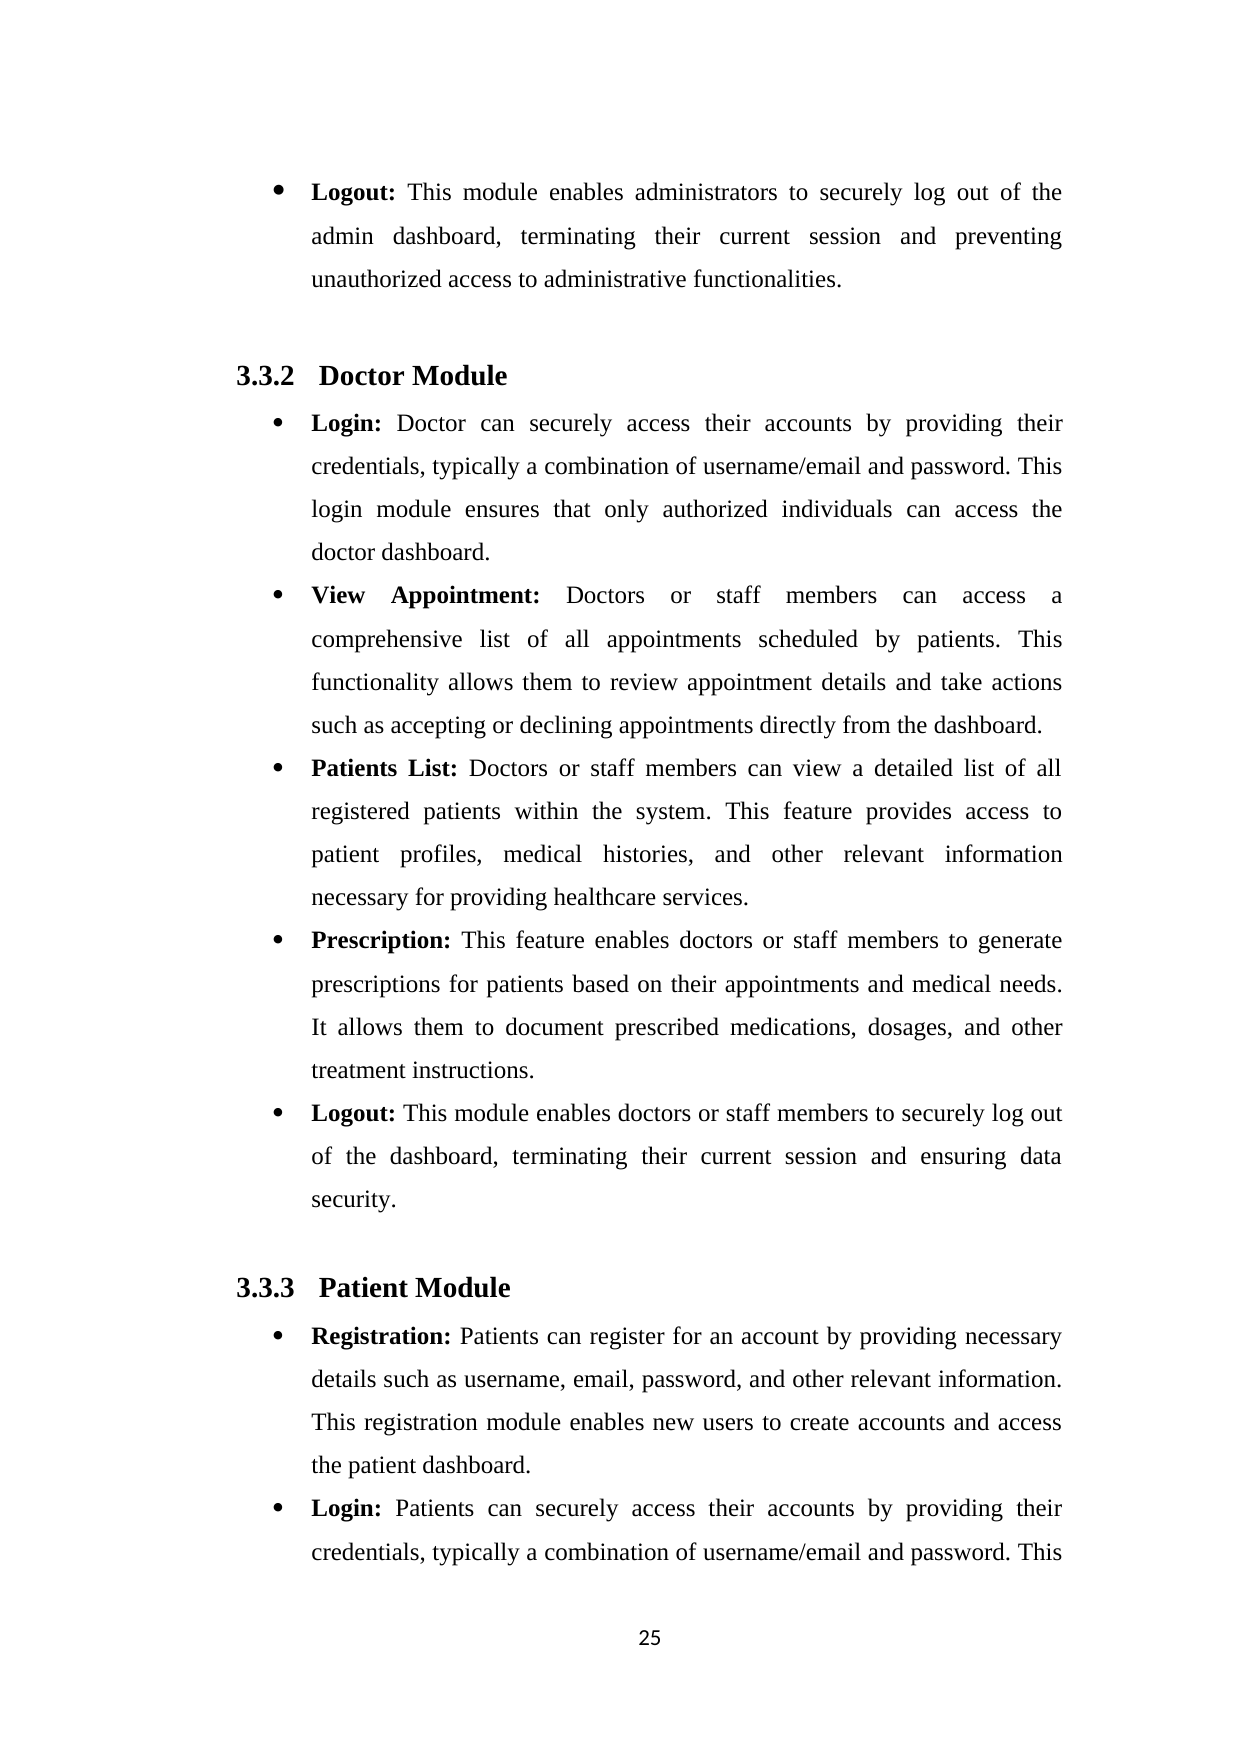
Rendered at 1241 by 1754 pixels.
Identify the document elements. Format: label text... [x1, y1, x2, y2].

list Doctor Module [236, 835, 1063, 868]
list Logout: This module enables administrators to securely log out of the admin dashboard, terminating their current session and preventing unauthorized access to administrative functionalities. [274, 654, 1063, 770]
list Prescription: This feature enables doctors or staff members to generate prescriptions for patients based on their appointments and medical needs. It allows them to document prescribed medications, dosages, and other treatment instructions. [274, 1403, 1063, 1561]
list Appointments: Administrators can monitor and manage all appointments within the system, including both visited and cancelled appointments. This functionality enables administrators to track patient appointments and ensure smooth scheduling processes. [274, 177, 1063, 336]
list Add Admin: Administrators can add new admin users to the system, facilitating the expansion of administrative roles and responsibilities. This functionality includes setting up login credentials and defining permissions for new admin users. [274, 481, 1063, 640]
list Login: Doctor can securely access their accounts by providing their credentials, typically a combination of username/email and password. This login module ensures that only authorized individuals can access the doctor dashboard. [274, 885, 1063, 1043]
list View Appointment: Doctors or staff members can access a comprehensive list of all appointments scheduled by patients. This functionality allows them to review appointment details and take actions such as accepting or declining appointments directly from the dashboard. [274, 1058, 1063, 1216]
list Patients List: Doctors or staff members can view a detailed list of all registered patients within the system. This feature provides access to patient profiles, medical histories, and other relevant information necessary for providing healthcare services. [274, 1230, 1063, 1388]
list Admin List: This feature provides administrators with a comprehensive overview of all registered admin users. Administrators can review and manage admin profiles, including permissions and access levels. [274, 351, 1063, 467]
